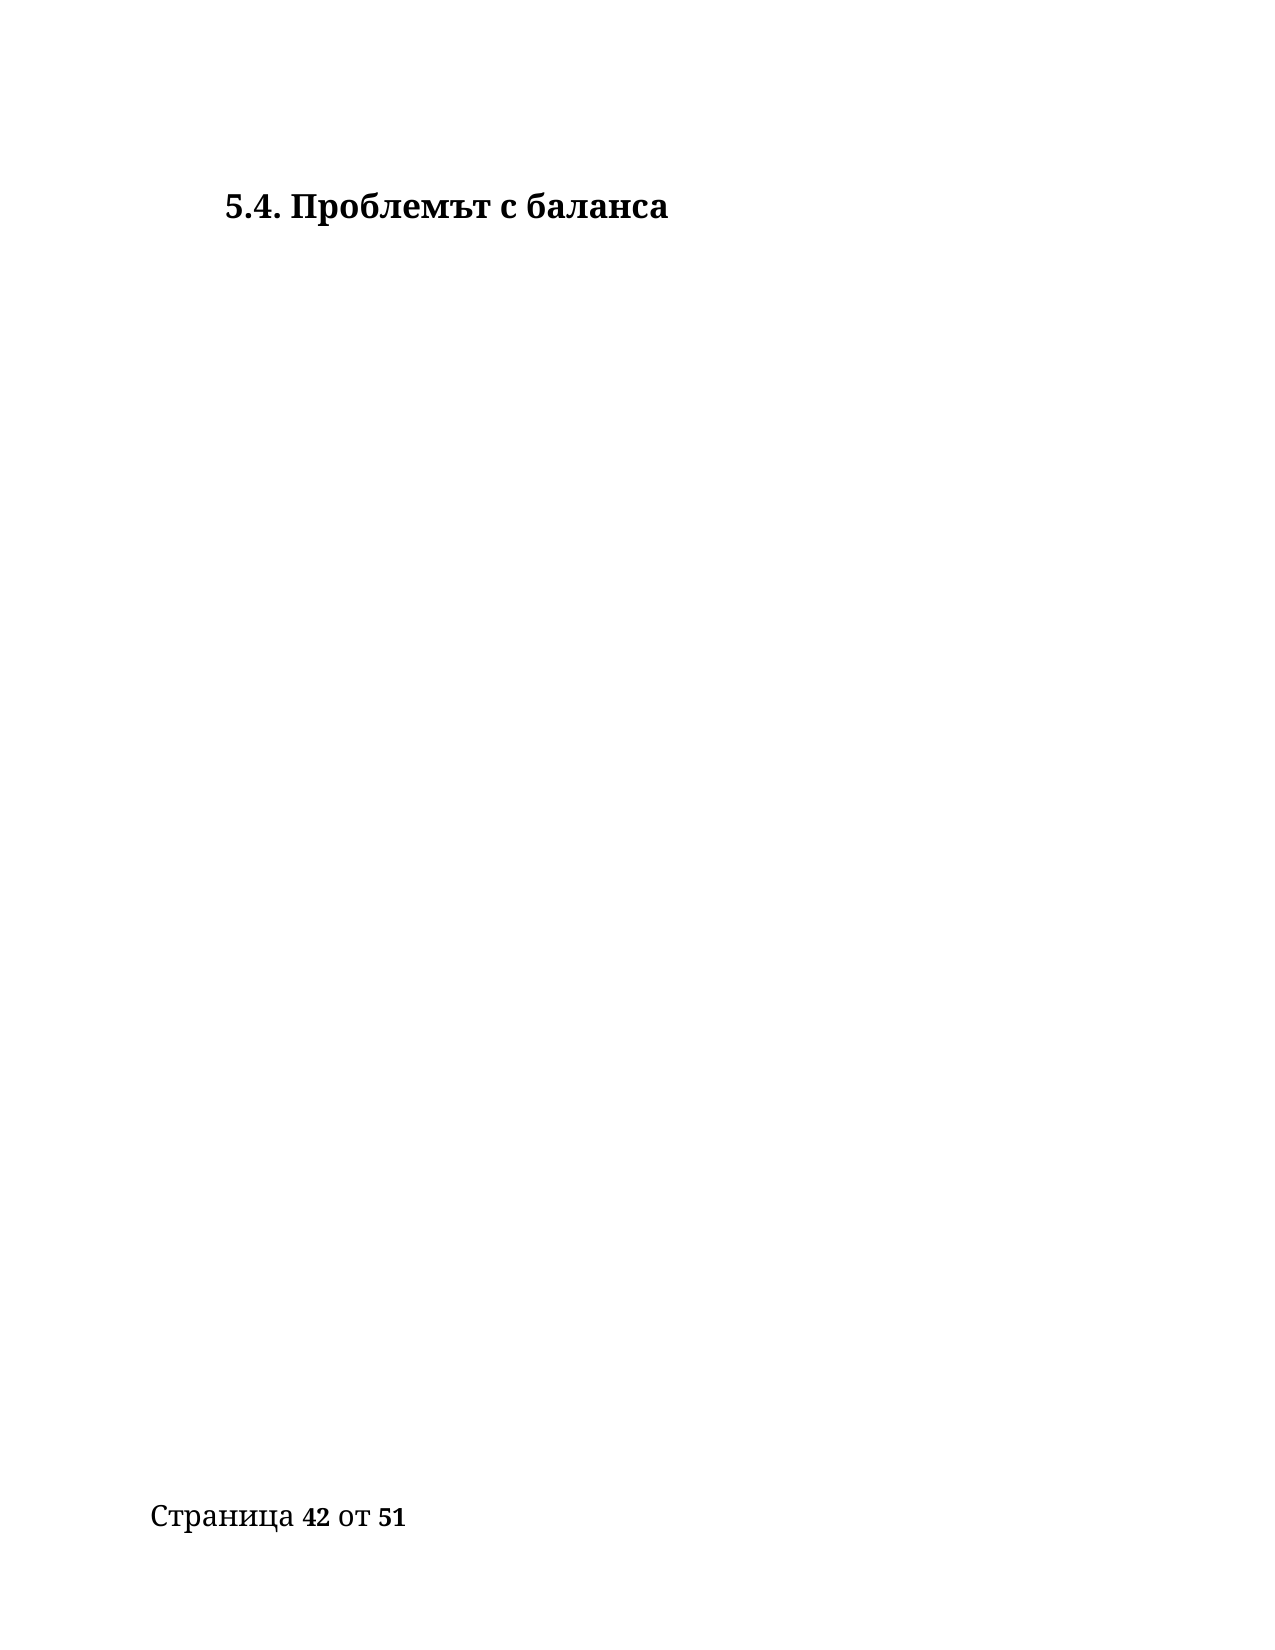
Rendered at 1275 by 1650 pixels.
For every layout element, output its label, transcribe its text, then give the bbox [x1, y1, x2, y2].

subtitle 5.4. Проблемът с баланса [225, 183, 1125, 229]
